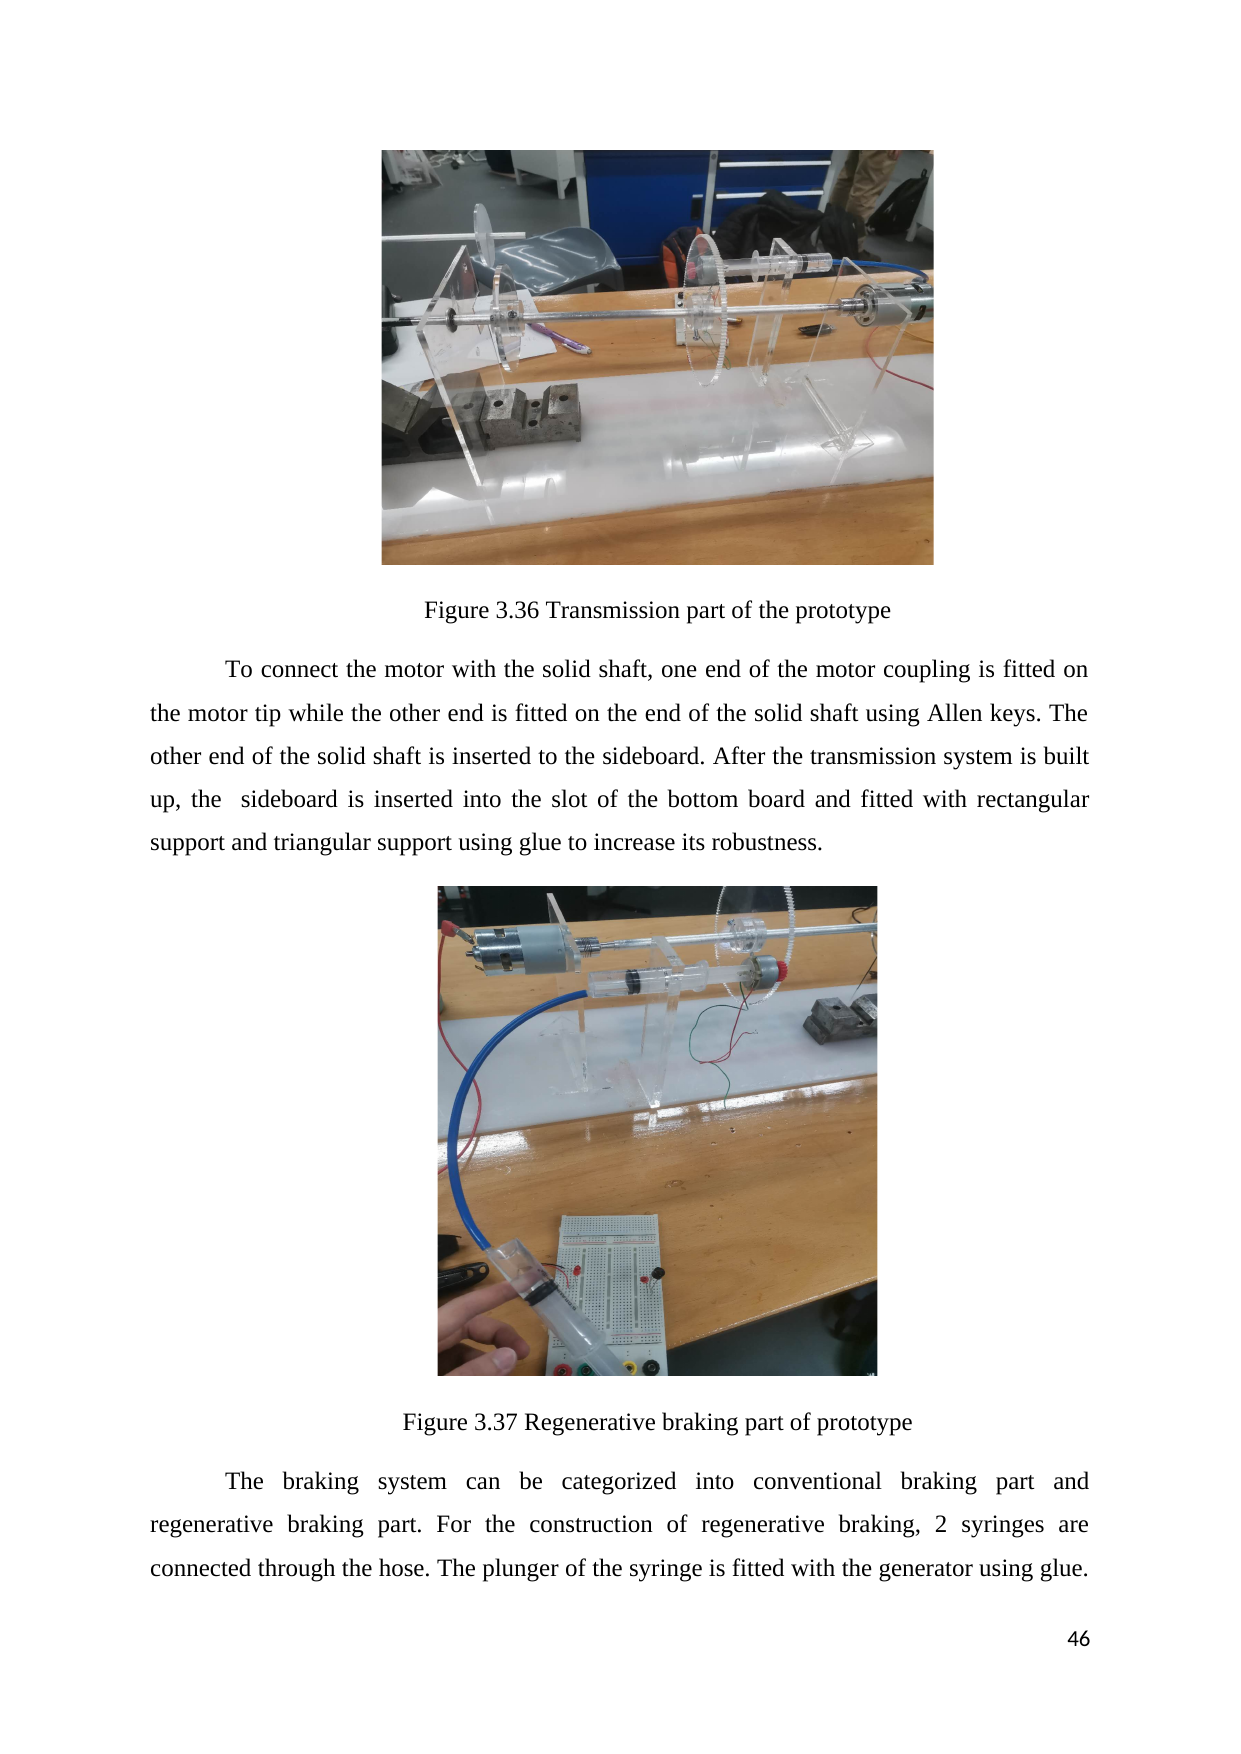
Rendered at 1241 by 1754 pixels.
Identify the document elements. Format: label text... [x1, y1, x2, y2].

text To connect the motor with the solid shaft, one end of the motor coupling is fitted on the motor tip while the other end is fitted on the end of the solid shaft using Allen keys. The other end of the solid shaft is inserted to the sideboard. After the transmission system is built up, the sideboard is inserted into the slot of the bottom board and fitted with rectangular support and triangular support using glue to increase its robustness. [150, 654, 1090, 856]
picture [381, 150, 934, 565]
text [150, 1466, 1090, 1581]
text Figure 3.36 Transmission part of the prototype [150, 595, 1090, 623]
text Figure 3.37 Regenerative braking part of prototype [150, 1407, 1090, 1435]
picture [437, 886, 878, 1376]
